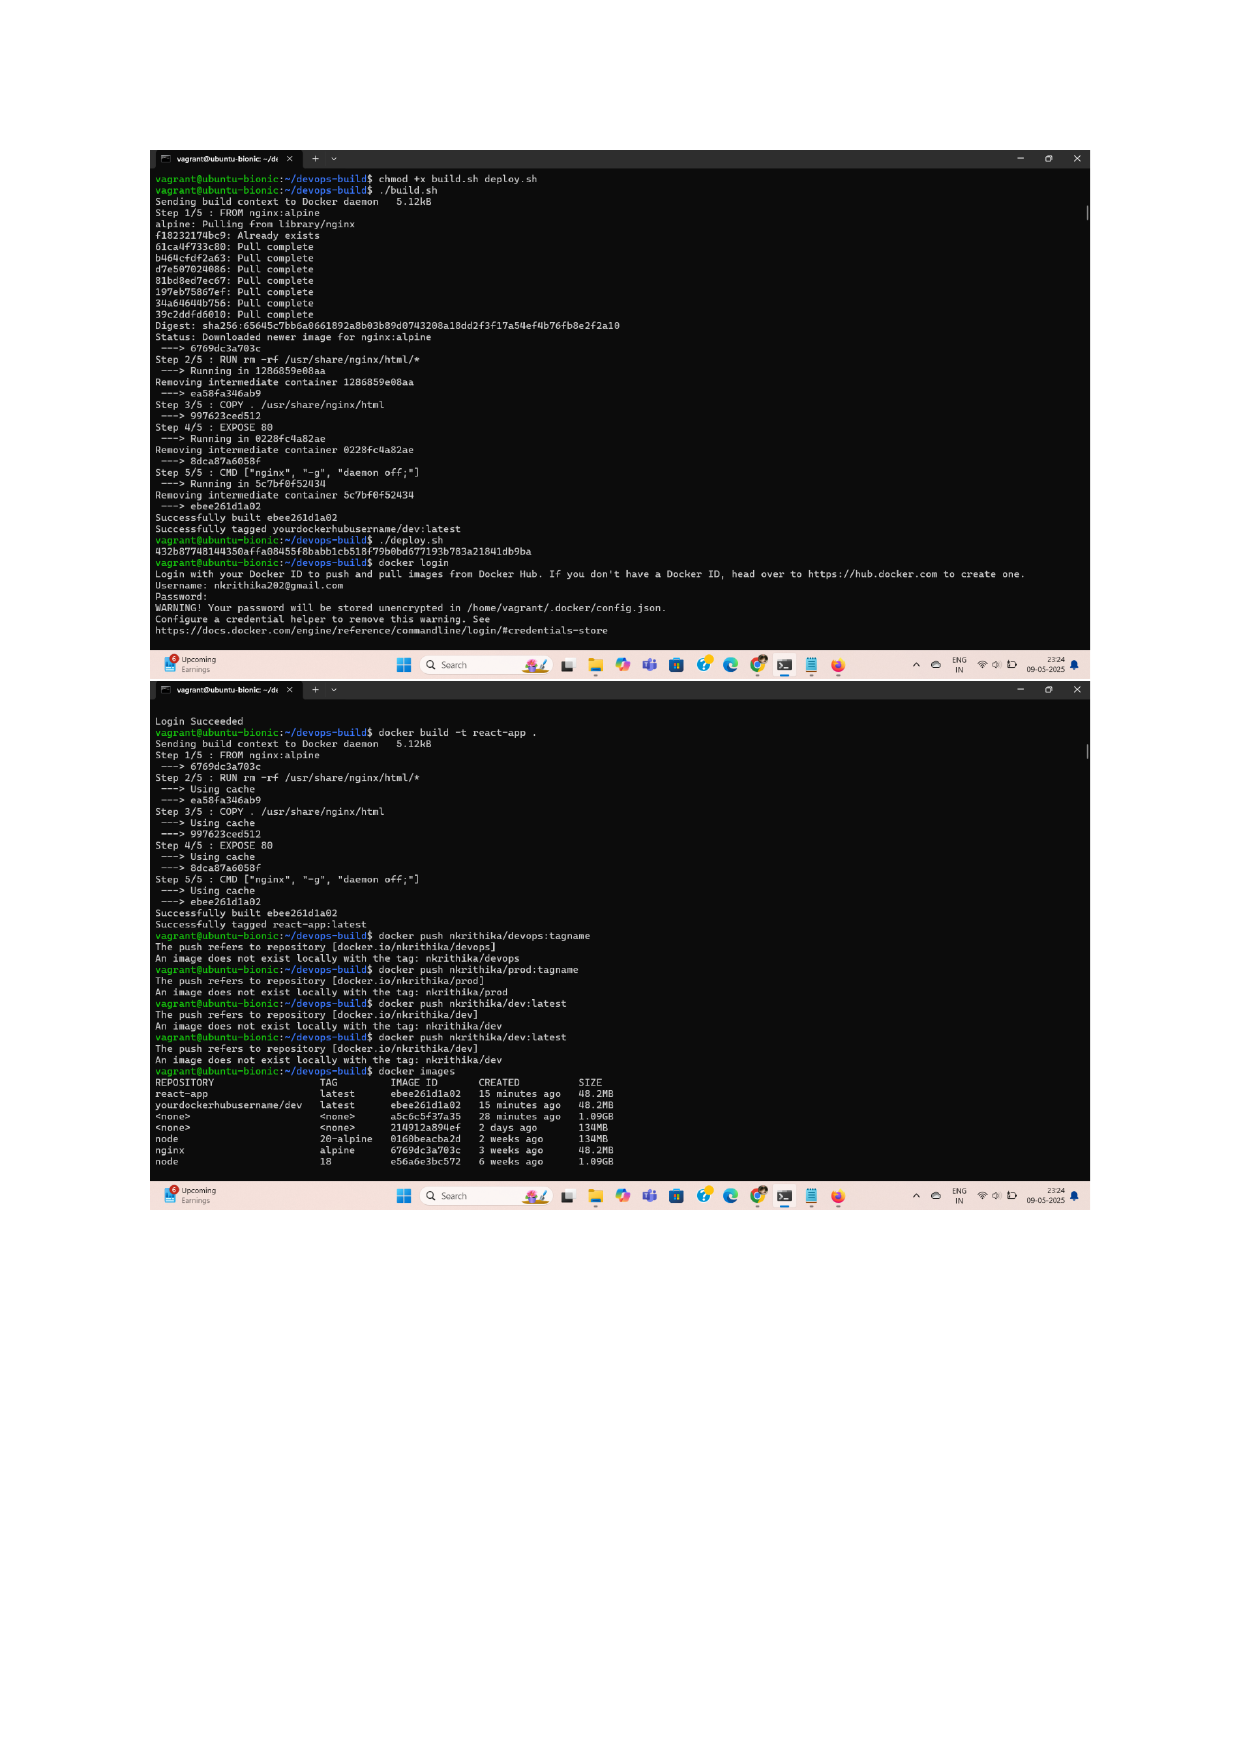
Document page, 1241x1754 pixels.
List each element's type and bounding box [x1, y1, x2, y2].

picture [150, 681, 1091, 1210]
picture [150, 150, 1091, 679]
